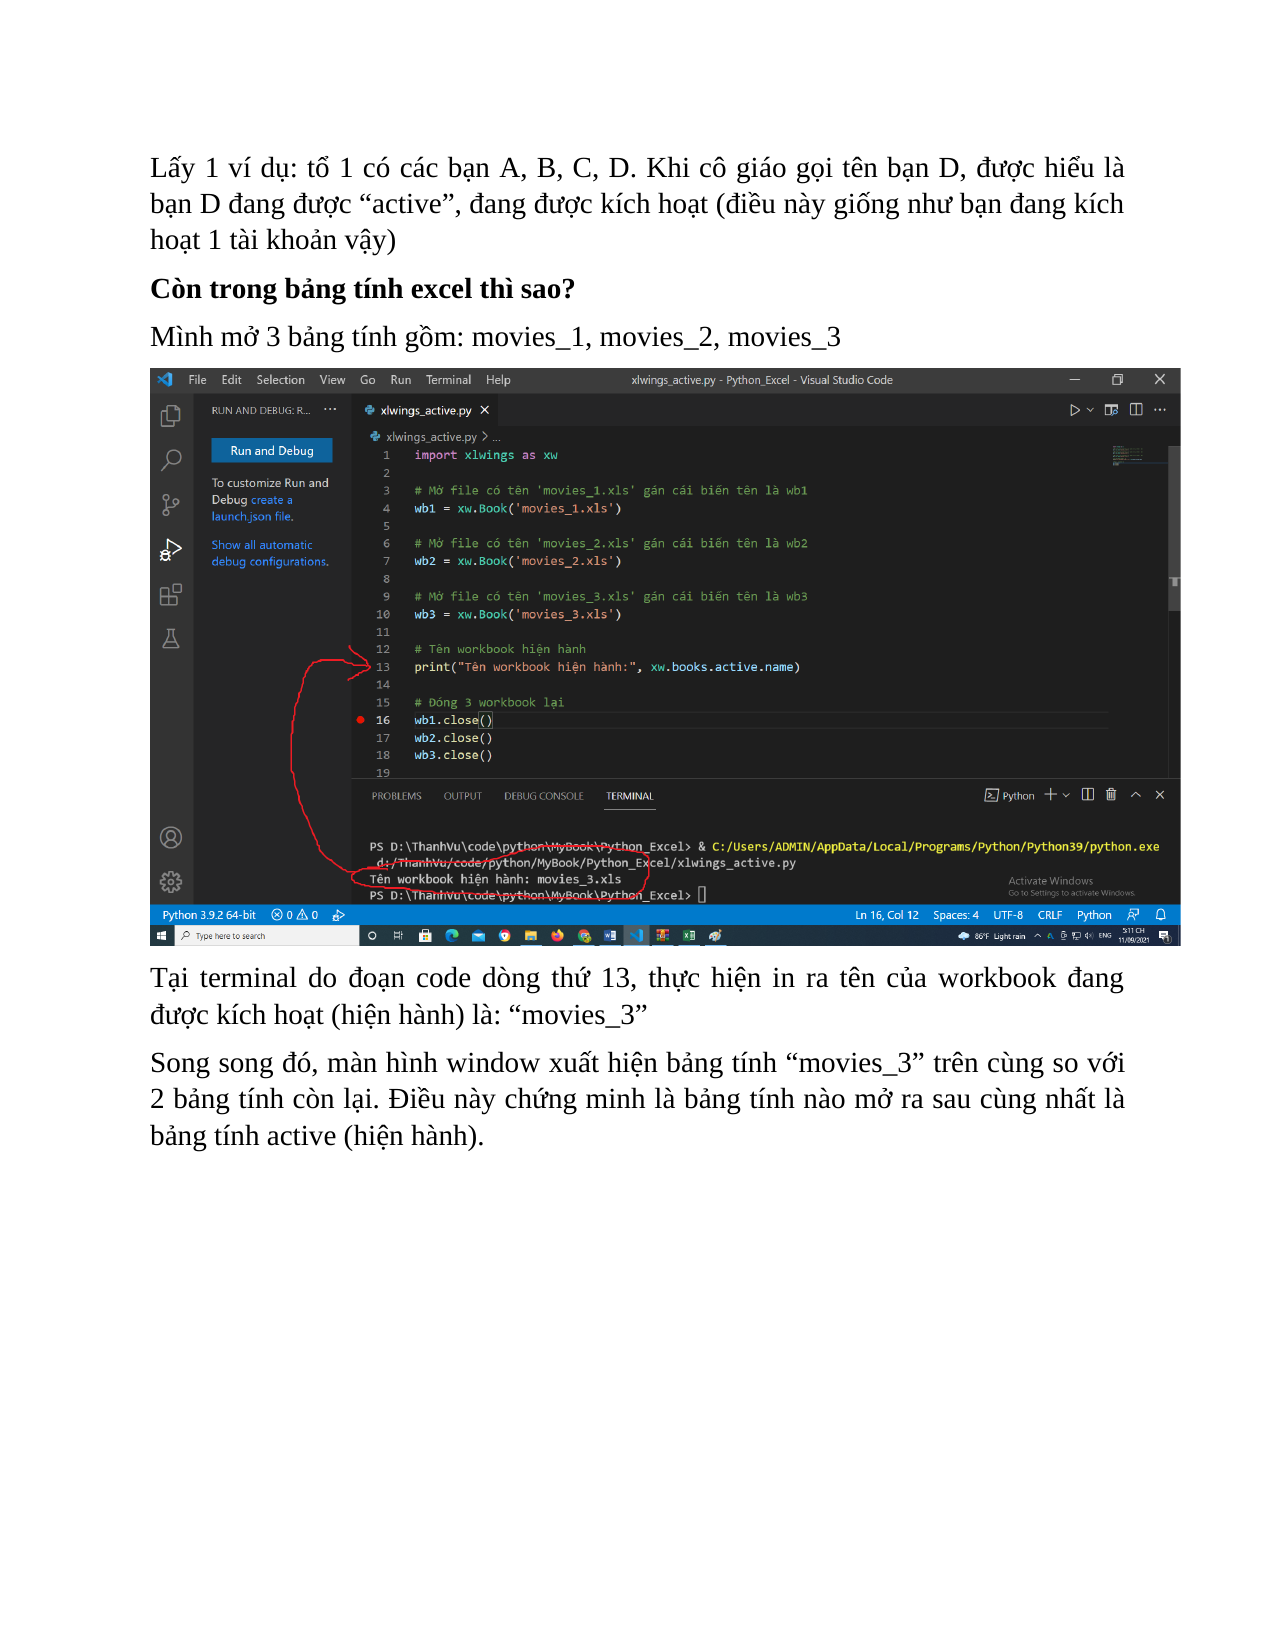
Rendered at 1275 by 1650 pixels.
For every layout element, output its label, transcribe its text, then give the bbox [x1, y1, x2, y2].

text Lấy 1 ví dụ: tổ 1 có các bạn A, B, C, D. Khi cô giáo gọi tên bạn D, được hiểu là bạn D đang được “active”, đang được kích hoạt (điều này giống như bạn đang kích hoạt 1 tài khoản vậy) [150, 150, 1125, 256]
text Còn trong bảng tính excel thì sao? [150, 271, 1125, 304]
text Song song đó, màn hình window xuất hiện bảng tính “movies_3” trên cùng so với 2 bảng tính còn lại. Điều này chứng minh là bảng tính nào mở ra sau cùng nhất là bảng tính active (hiện hành). [150, 1045, 1125, 1151]
text Tại terminal do đoạn code dòng thứ 13, thực hiện in ra tên của workbook đang được kích hoạt (hiện hành) là: “movies_3” [150, 961, 1125, 1030]
picture [150, 368, 1181, 946]
text Mình mở 3 bảng tính gồm: movies_1, movies_2, movies_3 [150, 319, 1125, 353]
